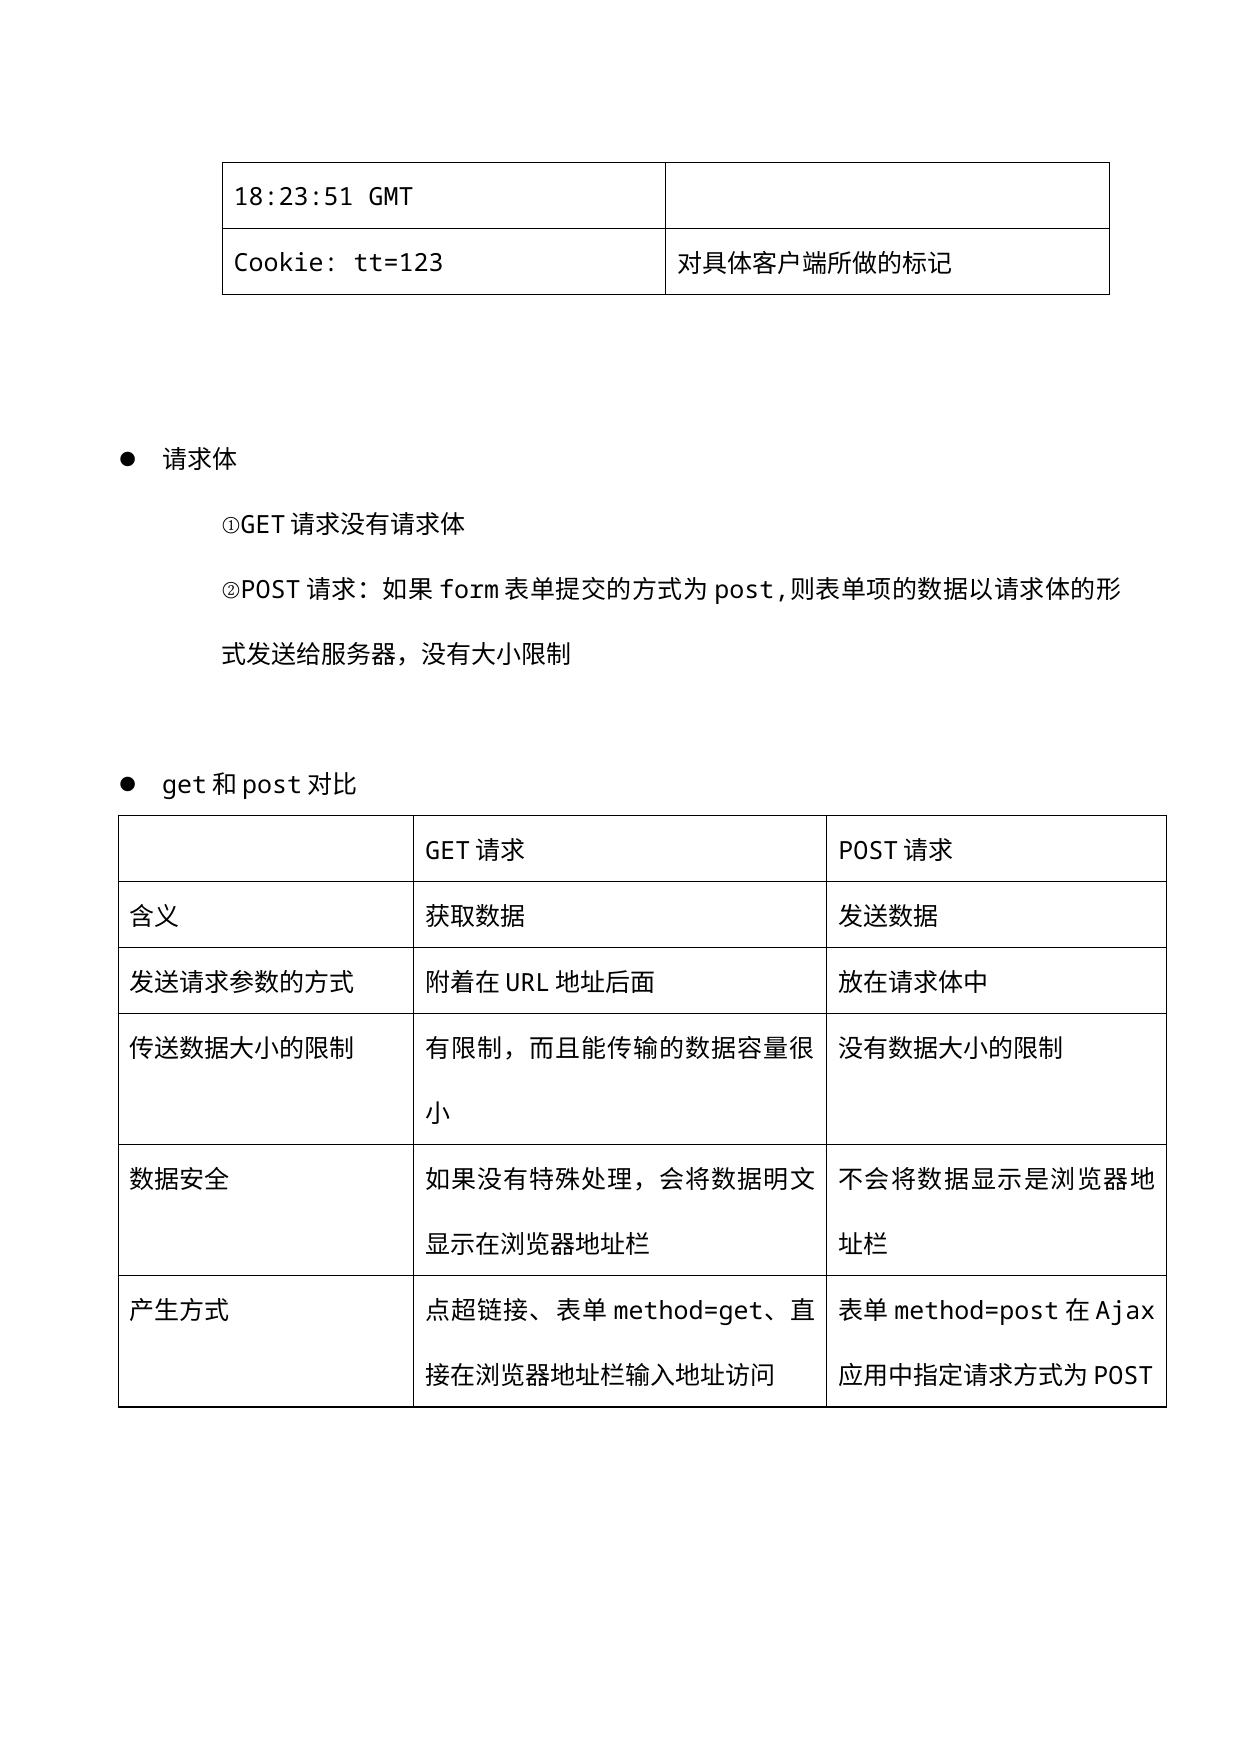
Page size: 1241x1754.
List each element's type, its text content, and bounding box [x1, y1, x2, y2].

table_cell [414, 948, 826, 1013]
list 请求体 [118, 425, 1122, 490]
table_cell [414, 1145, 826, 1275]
list ②POST请求：如果form表单提交的方式为post,则表单项的数据以请求体的形式发送给服务器，没有大小限制 [221, 555, 1122, 685]
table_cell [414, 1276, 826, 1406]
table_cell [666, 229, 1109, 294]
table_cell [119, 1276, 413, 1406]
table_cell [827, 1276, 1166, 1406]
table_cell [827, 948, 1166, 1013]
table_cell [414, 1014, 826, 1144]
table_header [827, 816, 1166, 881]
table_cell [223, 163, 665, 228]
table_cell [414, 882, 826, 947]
list get和post对比 [118, 750, 1122, 815]
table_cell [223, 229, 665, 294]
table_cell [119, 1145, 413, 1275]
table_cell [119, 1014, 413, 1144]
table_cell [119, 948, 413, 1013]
list ①GET请求没有请求体 [221, 490, 1122, 555]
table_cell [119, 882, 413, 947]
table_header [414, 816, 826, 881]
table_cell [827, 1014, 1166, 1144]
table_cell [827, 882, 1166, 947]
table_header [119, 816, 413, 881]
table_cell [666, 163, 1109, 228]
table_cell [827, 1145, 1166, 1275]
